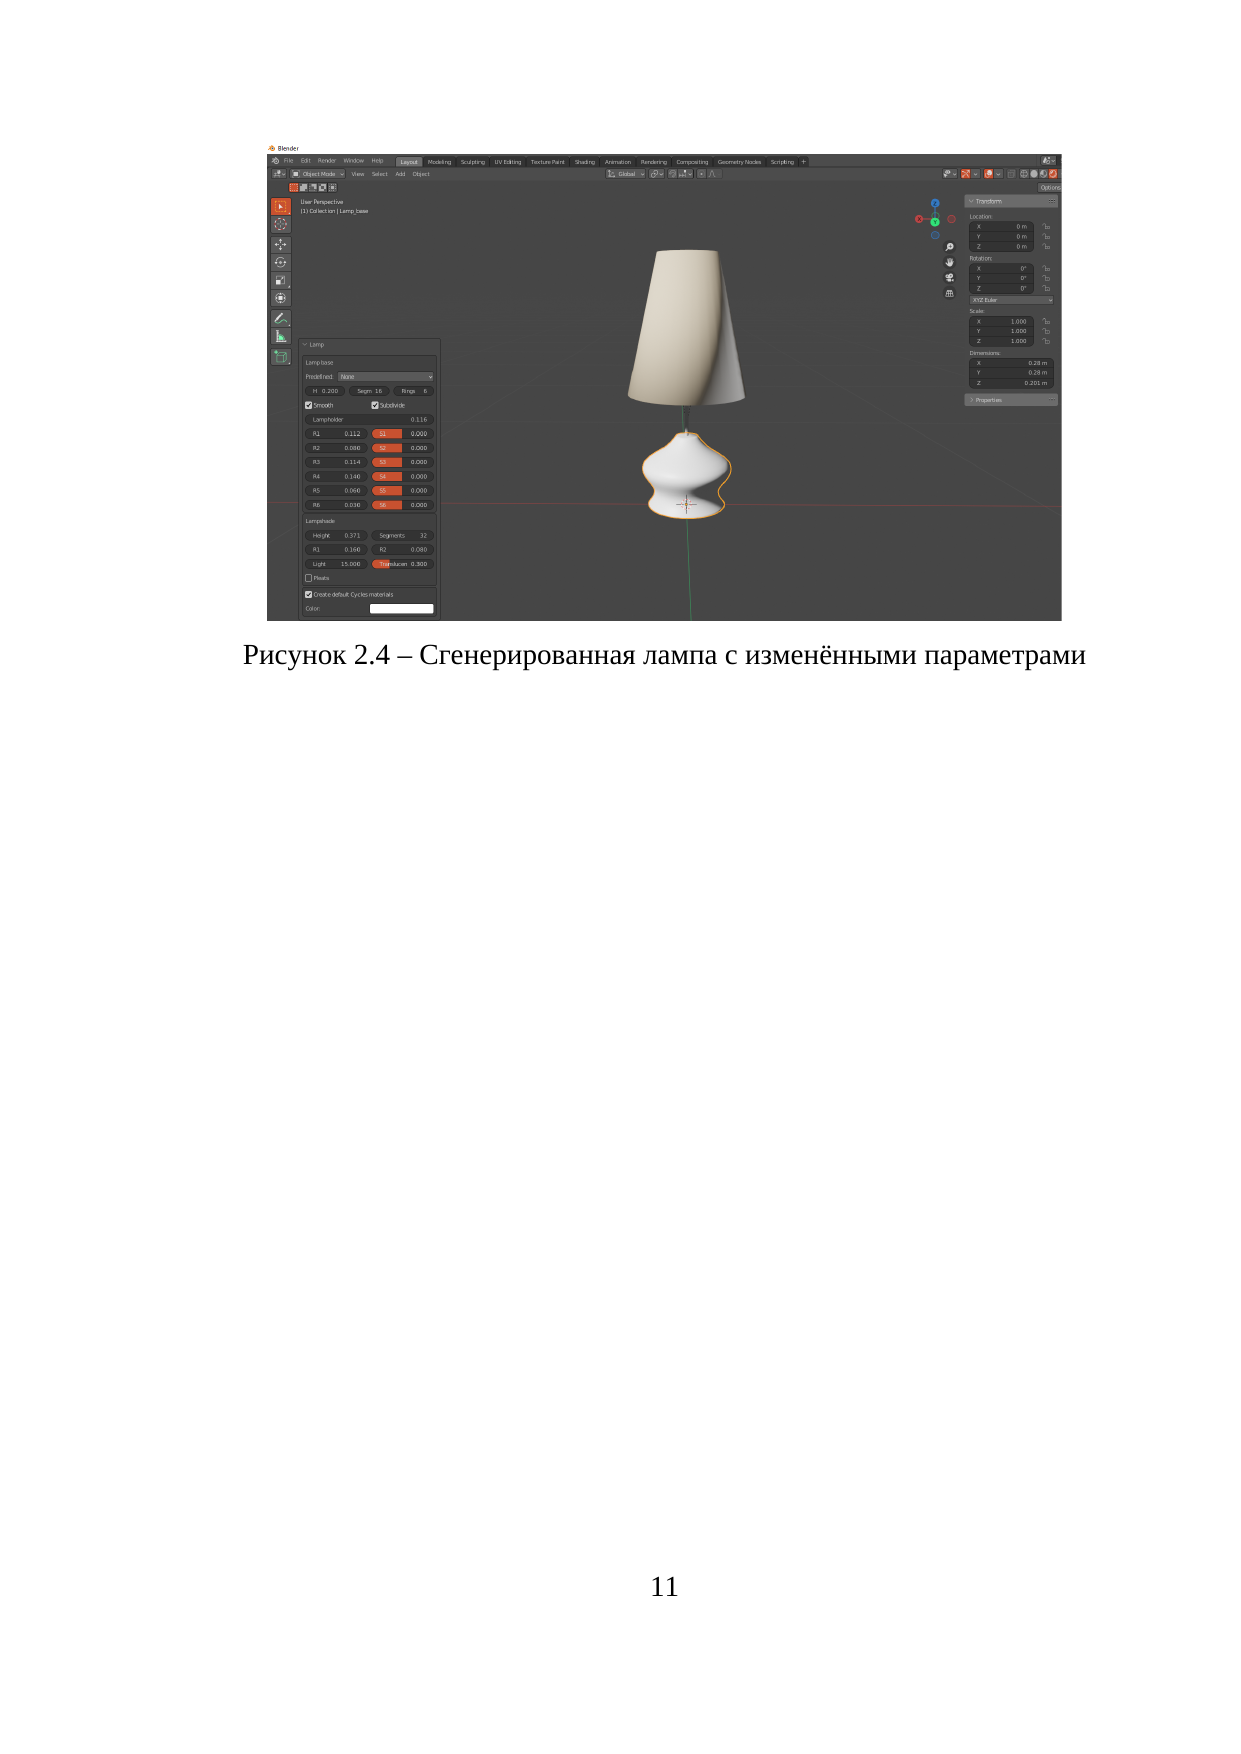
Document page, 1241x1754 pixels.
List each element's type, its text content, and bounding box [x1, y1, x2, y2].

text Рисунок 2.4 – Сгенерированная лампа с изменёнными параметрами [177, 637, 1152, 671]
picture [267, 142, 1062, 621]
